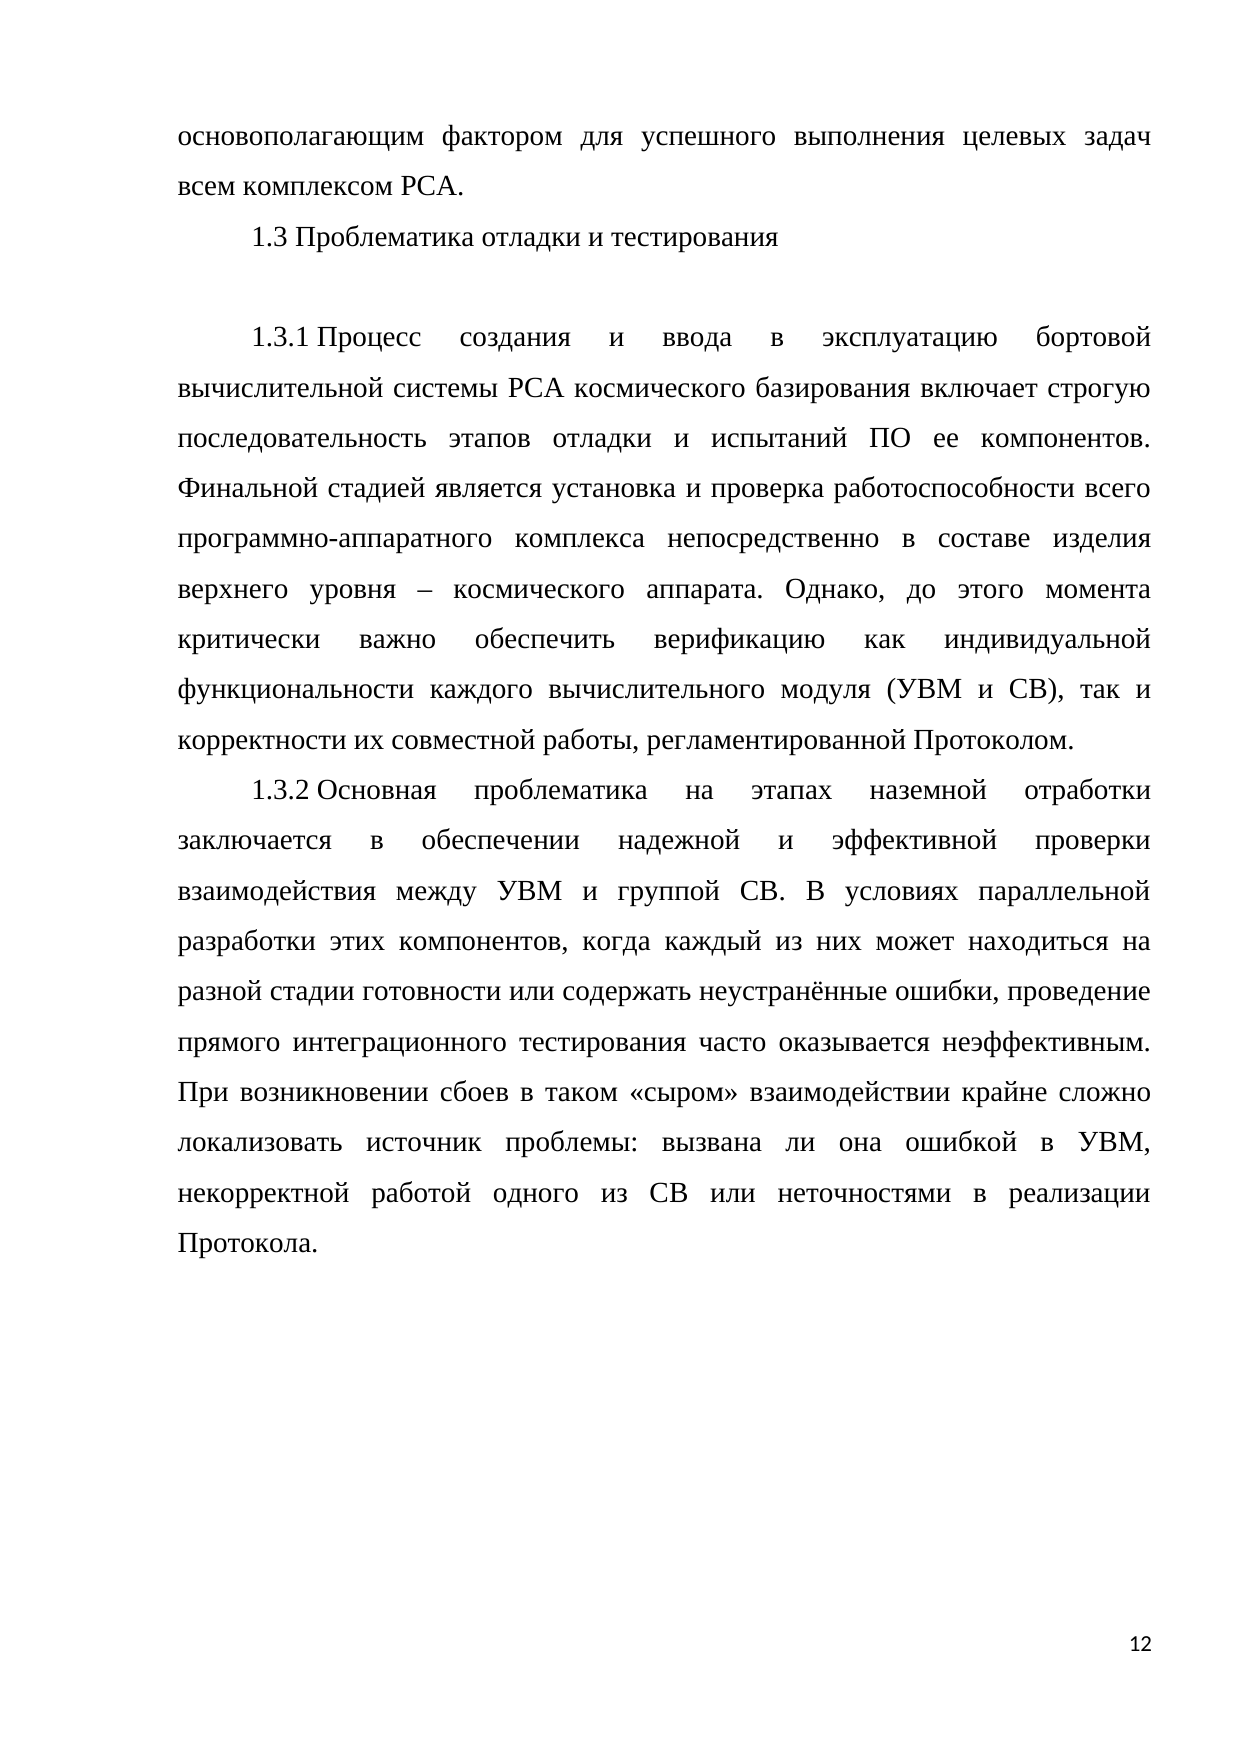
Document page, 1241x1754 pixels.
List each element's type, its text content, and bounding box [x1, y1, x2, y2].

text Основная проблематика на этапах наземной отработки заключается в обеспечении надежной и эффективной проверки взаимодействия между УВМ и группой СВ. В условиях параллельной разработки этих компонентов, когда каждый из них может находиться на разной стадии готовности или содержать неустранённые ошибки, проведение прямого интеграционного тестирования часто оказывается неэффективным. При возникновении сбоев в таком «сыром» взаимодействии крайне сложно локализовать источник проблемы: вызвана ли она ошибкой в УВМ, некорректной работой одного из СВ или неточностями в реализации Протокола. [177, 772, 1152, 1258]
text Проблематика отладки и тестирования [177, 219, 1152, 252]
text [177, 118, 1152, 202]
text Процесс создания и ввода в эксплуатацию бортовой вычислительной системы РСА космического базирования включает строгую последовательность этапов отладки и испытаний ПО ее компонентов. Финальной стадией является установка и проверка работоспособности всего программно-аппаратного комплекса непосредственно в составе изделия верхнего уровня – космического аппарата. Однако, до этого момента критически важно обеспечить верификацию как индивидуальной функциональности каждого вычислительного модуля (УВМ и СВ), так и корректности их совместной работы, регламентированной Протоколом. [177, 319, 1152, 755]
